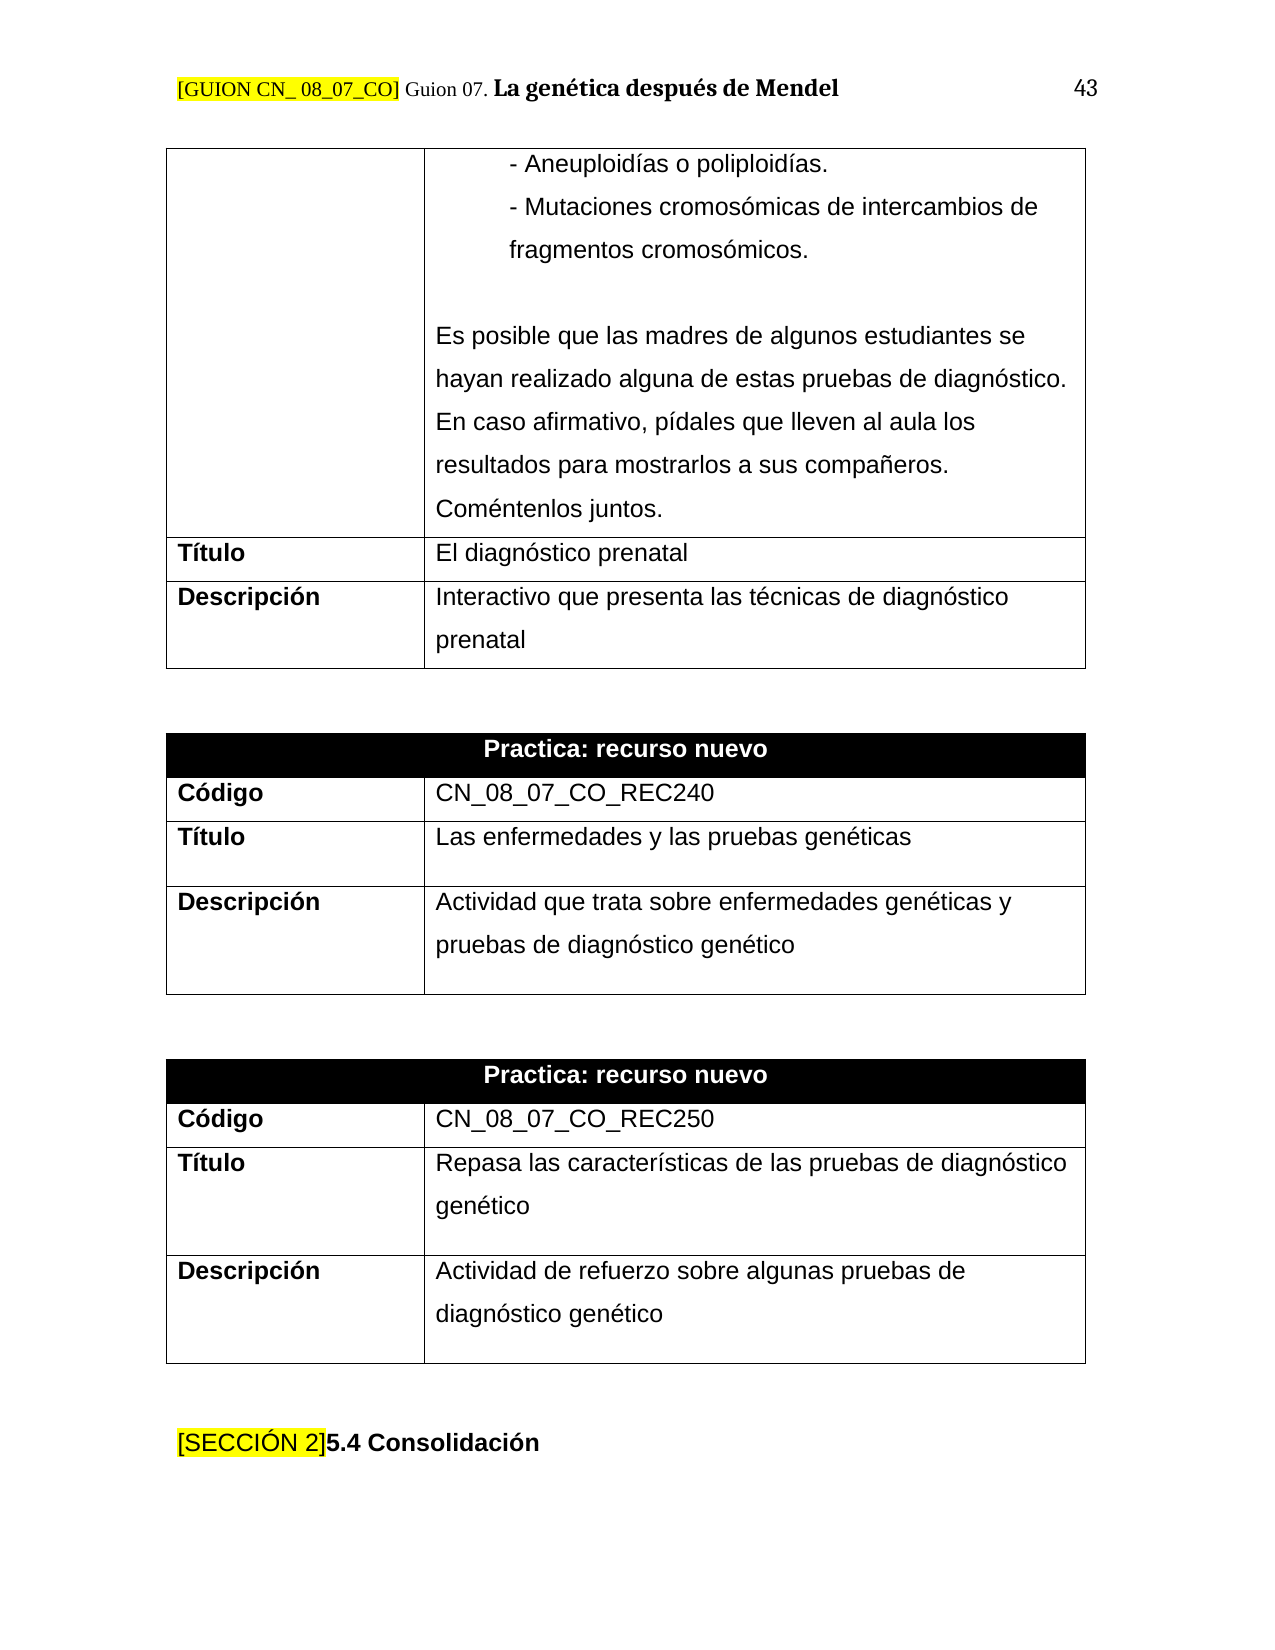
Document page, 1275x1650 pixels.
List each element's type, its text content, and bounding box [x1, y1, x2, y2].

table_cell Descripción [167, 887, 424, 994]
table_cell Título [167, 538, 424, 581]
table_cell CN_08_07_CO_REC250 [425, 1104, 1085, 1147]
table_header Practica: recurso nuevo [167, 1060, 1085, 1103]
table_cell Título [167, 822, 424, 886]
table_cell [425, 149, 1085, 537]
table_cell Descripción [167, 582, 424, 668]
table_cell Descripción [167, 1256, 424, 1363]
table_cell Interactivo que presenta las técnicas de diagnóstico prenatal [425, 582, 1085, 668]
table_cell Código [167, 778, 424, 821]
table_cell CN_08_07_CO_REC240 [425, 778, 1085, 821]
table_cell Título [167, 1148, 424, 1255]
table_cell Código [167, 1104, 424, 1147]
table_cell El diagnóstico prenatal [425, 538, 1085, 581]
table_cell Repasa las características de las pruebas de diagnóstico genético [425, 1148, 1085, 1255]
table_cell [167, 149, 424, 537]
table_header Practica: recurso nuevo [167, 734, 1085, 777]
text [SECCIÓN 2]5.4 Consolidación [326, 1428, 1098, 1457]
table_cell Las enfermedades y las pruebas genéticas [425, 822, 1085, 886]
table_cell Actividad que trata sobre enfermedades genéticas y pruebas de diagnóstico genético [425, 887, 1085, 994]
table_cell Actividad de refuerzo sobre algunas pruebas de diagnóstico genético [425, 1256, 1085, 1363]
